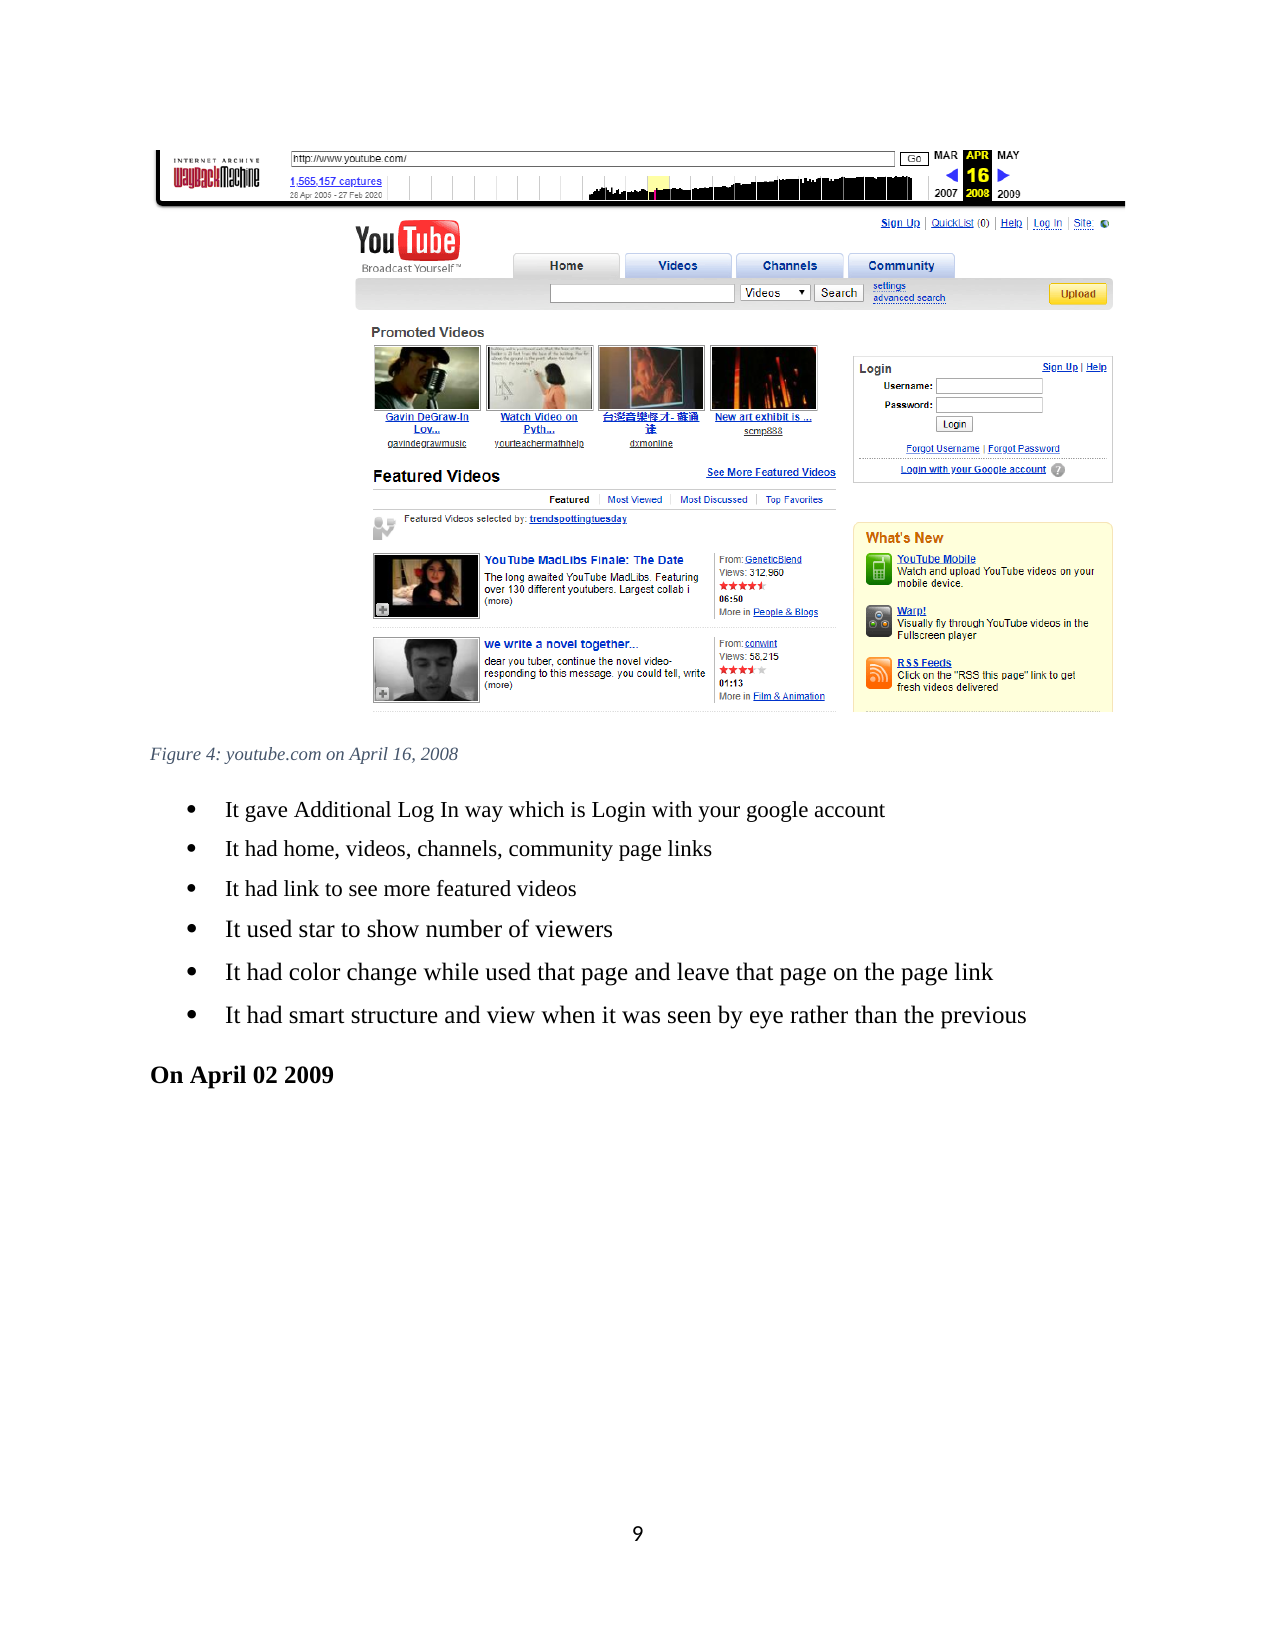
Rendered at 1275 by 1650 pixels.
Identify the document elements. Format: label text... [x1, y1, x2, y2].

list It used star to show number of viewers [187, 914, 1125, 943]
text Figure 4: youtube.com on April 16, 2008 [150, 742, 1125, 764]
picture [150, 150, 1125, 712]
list It had home, videos, channels, community page links [187, 835, 1125, 861]
list It gave Additional Log In way which is Login with your google account [187, 796, 1125, 822]
subtitle On April 02 2009 [150, 1060, 1125, 1089]
list It had color change while used that page and leave that page on the page link [187, 957, 1125, 986]
list It had smart structure and view when it was seen by eye rather than the previous [187, 1000, 1125, 1029]
list It had link to see more featured videos [187, 874, 1125, 901]
